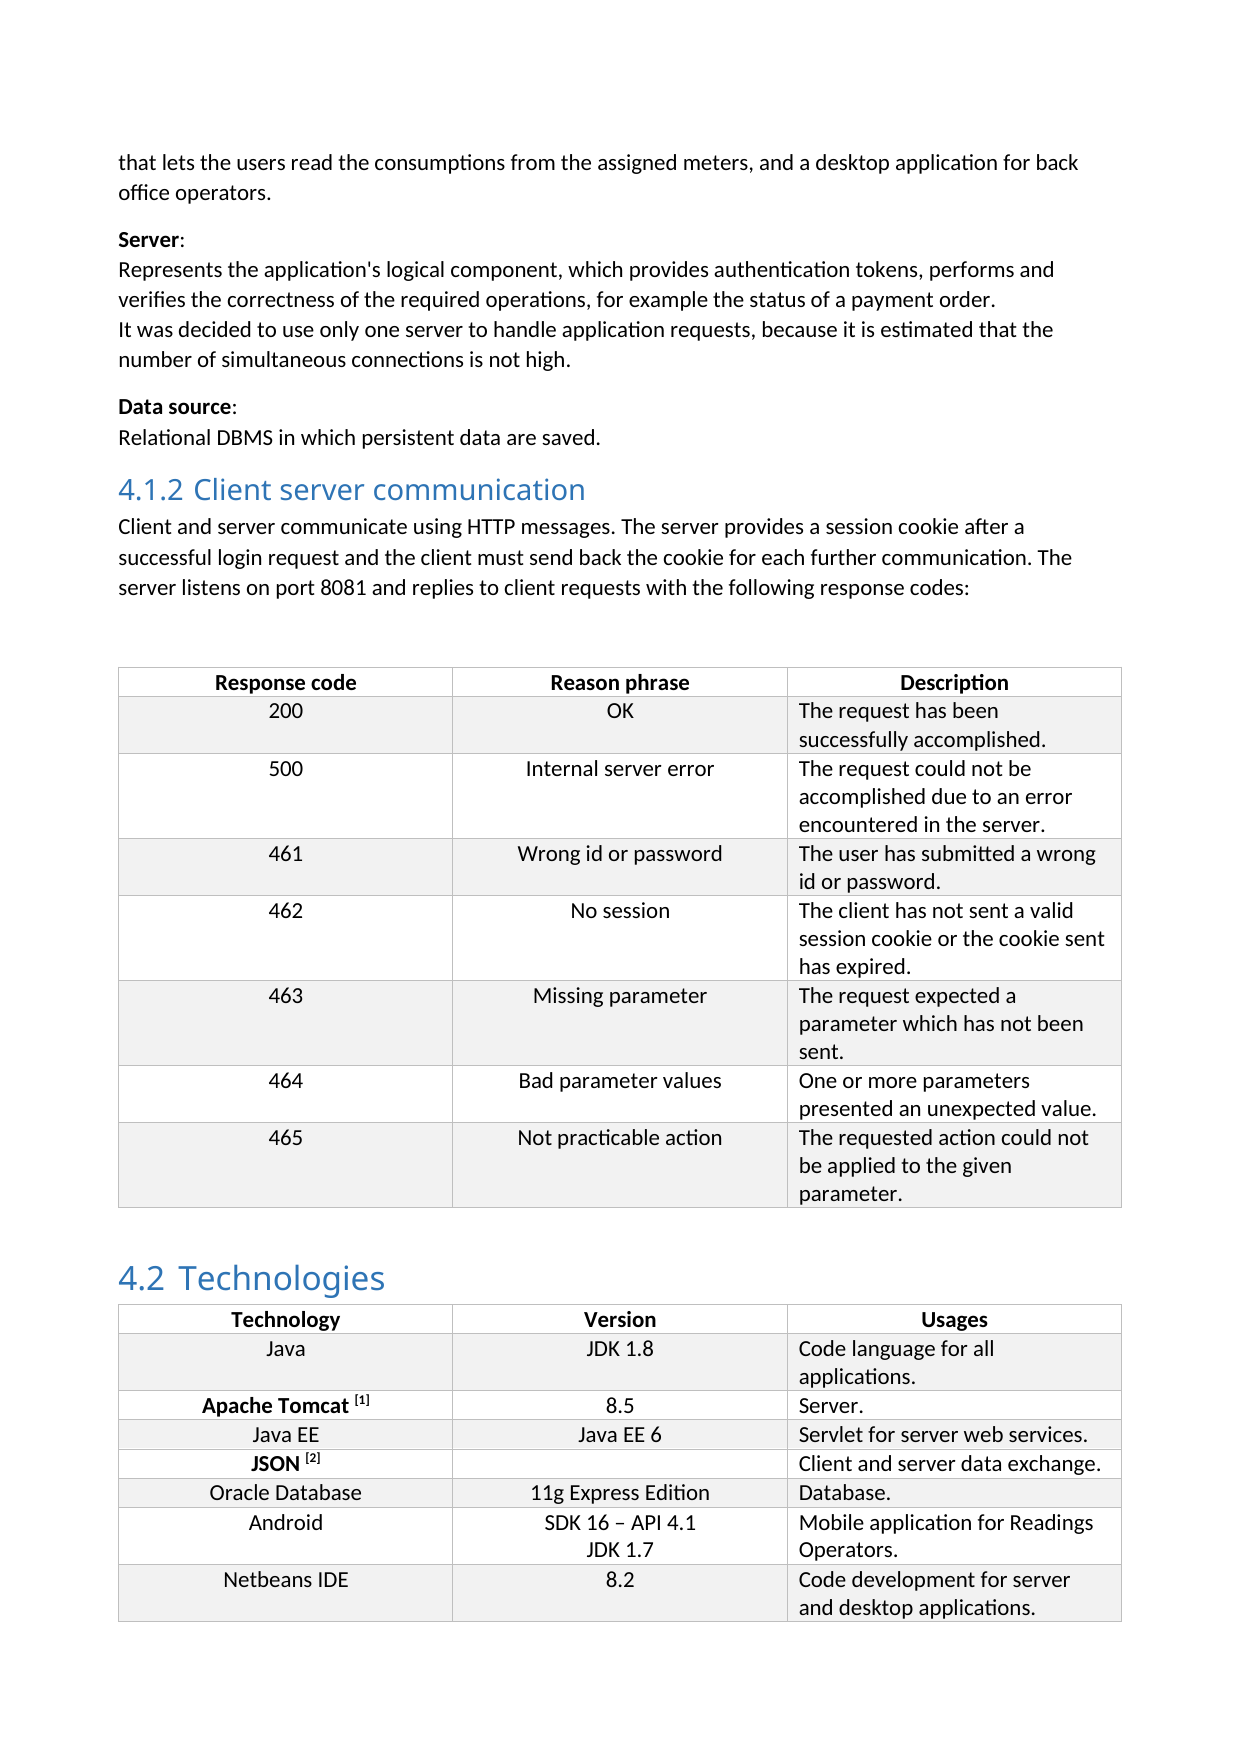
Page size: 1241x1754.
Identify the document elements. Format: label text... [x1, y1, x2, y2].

table_cell 200 [119, 697, 452, 753]
table_cell Code development for server and desktop applications. [788, 1565, 1121, 1621]
table_cell The request could not be accomplished due to an error encountered in the server. [788, 754, 1121, 838]
table_cell Server. [788, 1391, 1121, 1419]
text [118, 148, 1122, 206]
table_cell Android [119, 1508, 452, 1564]
table_cell OK [453, 697, 787, 753]
table_cell Java [119, 1334, 452, 1390]
table_cell Apache Tomcat [1] [119, 1391, 452, 1419]
text Server: Represents the application's logical component, which provides authentication tokens, performs and verifies the correctness of the required operations, for example the status of a payment order. It was decided to use only one server to handle application requests, because it is estimated that the number of simultaneous connections is not high. [118, 225, 1122, 374]
table_cell [453, 1450, 787, 1477]
table_cell The request has been successfully accomplished. [788, 697, 1121, 753]
table_cell Servlet for server web services. [788, 1420, 1121, 1448]
subtitle Client server communication [118, 469, 1122, 509]
subtitle Technologies [118, 1255, 1122, 1301]
table_cell 461 [119, 839, 452, 895]
table_cell Internal server error [453, 754, 787, 838]
text Client and server communicate using HTTP messages. The server provides a session cookie after a successful login request and the client must send back the cookie for each further communication. The server listens on port 8081 and replies to client requests with the following response codes: [118, 512, 1122, 601]
table_header Usages [788, 1305, 1121, 1333]
table_cell No session [453, 896, 787, 980]
table_cell Wrong id or password [453, 839, 787, 895]
table_cell Oracle Database [119, 1479, 452, 1507]
table_cell JDK 1.8 [453, 1334, 787, 1390]
table_cell Bad parameter values [453, 1066, 787, 1122]
table_cell One or more parameters presented an unexpected value. [788, 1066, 1121, 1122]
table_header Technology [119, 1305, 452, 1333]
table_cell 8.5 [453, 1391, 787, 1419]
table_cell JSON [2] [119, 1450, 452, 1477]
table_cell Not practicable action [453, 1123, 787, 1207]
table_cell 462 [119, 896, 452, 980]
table_cell The requested action could not be applied to the given parameter. [788, 1123, 1121, 1207]
table_cell The request expected a parameter which has not been sent. [788, 981, 1121, 1065]
table_cell 464 [119, 1066, 452, 1122]
table_header Version [453, 1305, 787, 1333]
table_cell SDK 16 – API 4.1 JDK 1.7 [453, 1508, 787, 1564]
table_cell Java EE [119, 1420, 452, 1448]
table_cell 11g Express Edition [453, 1479, 787, 1507]
table_cell Mobile application for Readings Operators. [788, 1508, 1121, 1564]
text Data source: Relational DBMS in which persistent data are saved. [118, 392, 1122, 451]
table_header Reason phrase [453, 668, 787, 696]
table_cell 500 [119, 754, 452, 838]
table_cell Database. [788, 1479, 1121, 1507]
table_header Response code [119, 668, 452, 696]
table_cell Client and server data exchange. [788, 1450, 1121, 1477]
table_header Description [788, 668, 1121, 696]
table_cell 8.2 [453, 1565, 787, 1621]
table_cell Netbeans IDE [119, 1565, 452, 1621]
table_cell Java EE 6 [453, 1420, 787, 1448]
table_cell Code language for all applications. [788, 1334, 1121, 1390]
table_cell 463 [119, 981, 452, 1065]
table_cell Missing parameter [453, 981, 787, 1065]
table_cell The client has not sent a valid session cookie or the cookie sent has expired. [788, 896, 1121, 980]
table_cell 465 [119, 1123, 452, 1207]
table_cell The user has submitted a wrong id or password. [788, 839, 1121, 895]
